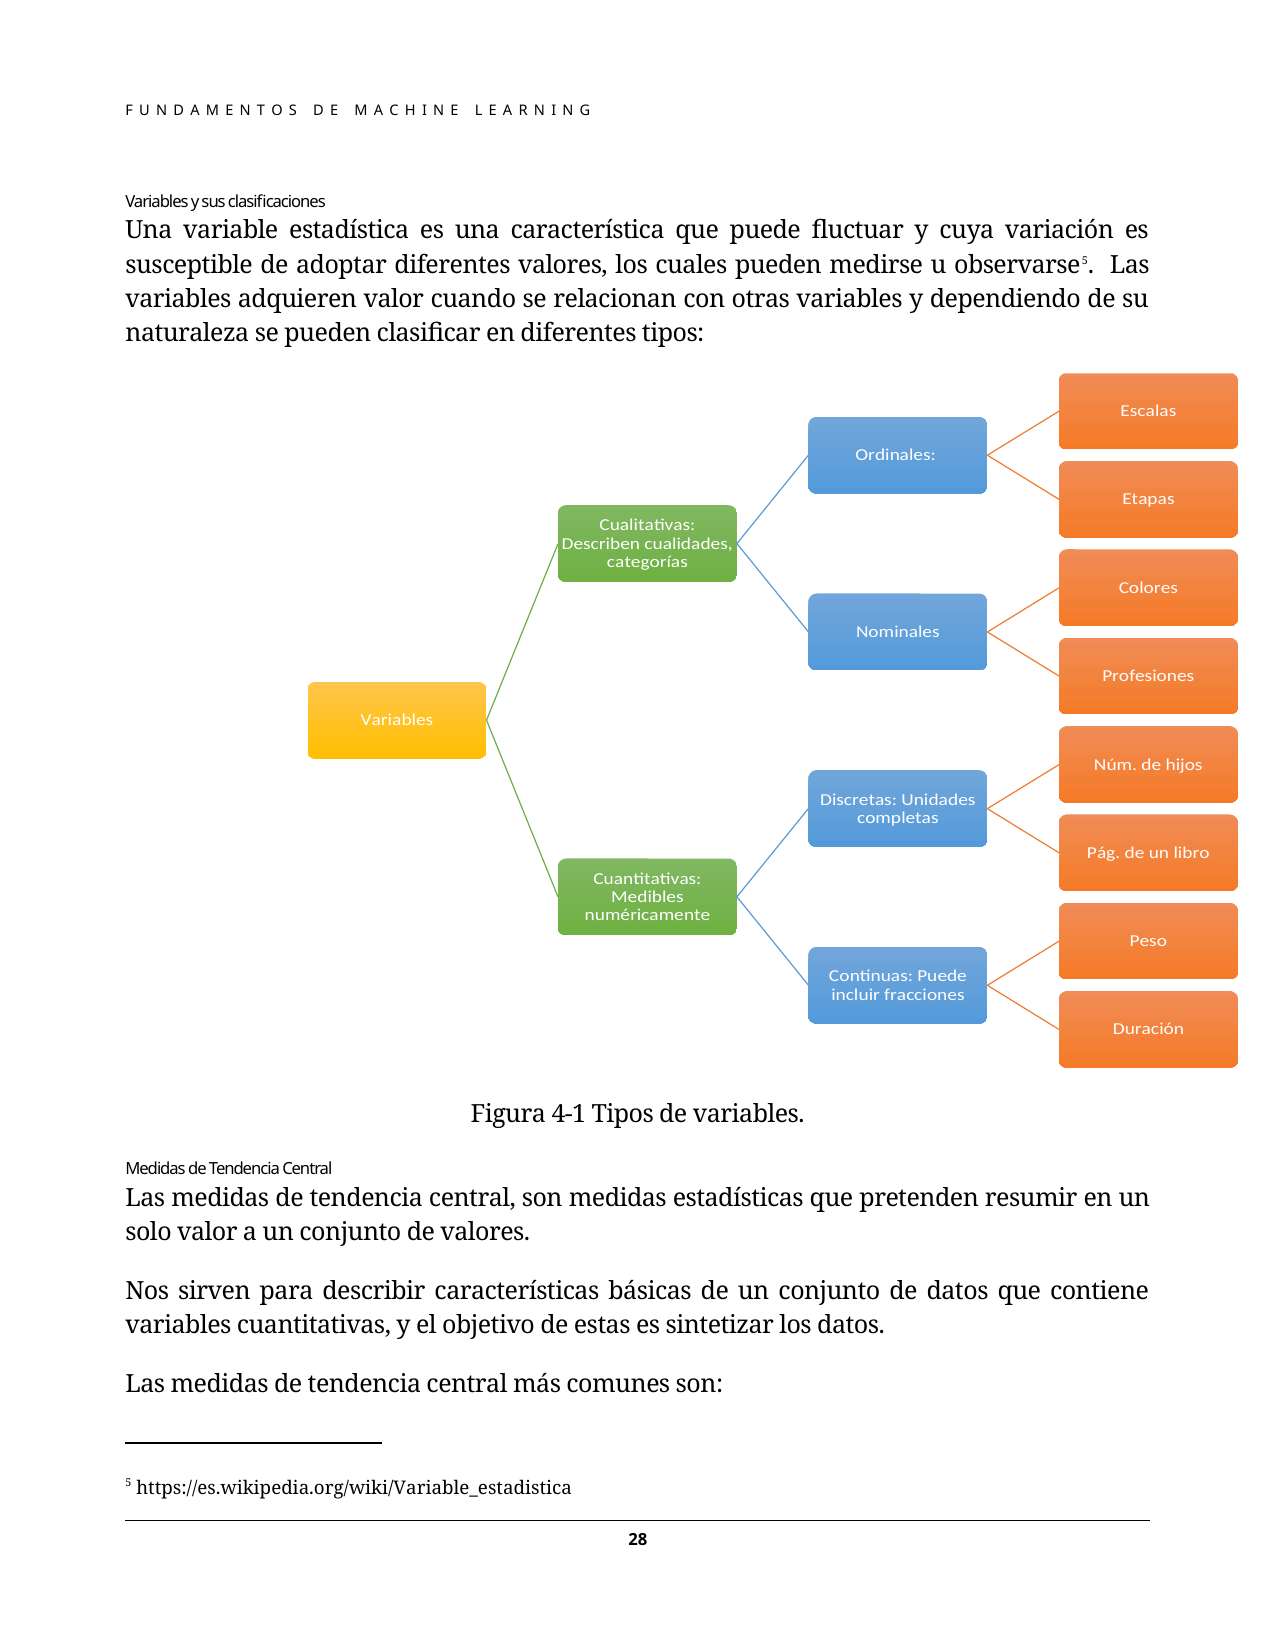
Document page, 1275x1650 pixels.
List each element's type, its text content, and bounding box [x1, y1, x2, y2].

subtitle Medidas de Tendencia Central [125, 1154, 1150, 1179]
text Figura 4-1 Tipos de variables. [125, 1096, 1150, 1129]
text Nos sirven para describir características básicas de un conjunto de datos que contiene variables cuantitativas, y el objetivo de estas es sintetizar los datos. [125, 1273, 1150, 1341]
subtitle Variables y sus clasificaciones [125, 187, 1150, 212]
text Las medidas de tendencia central, son medidas estadísticas que pretenden resumir en un solo valor a un conjunto de valores. [125, 1179, 1150, 1248]
text Las medidas de tendencia central más comunes son: [125, 1366, 1150, 1400]
text Una variable estadística es una característica que puede fluctuar y cuya variación es susceptible de adoptar diferentes valores, los cuales pueden medirse u observarse. Las variables adquieren valor cuando se relacionan con otras variables y dependiendo de su naturaleza se pueden clasificar en diferentes tipos: [125, 212, 1150, 348]
